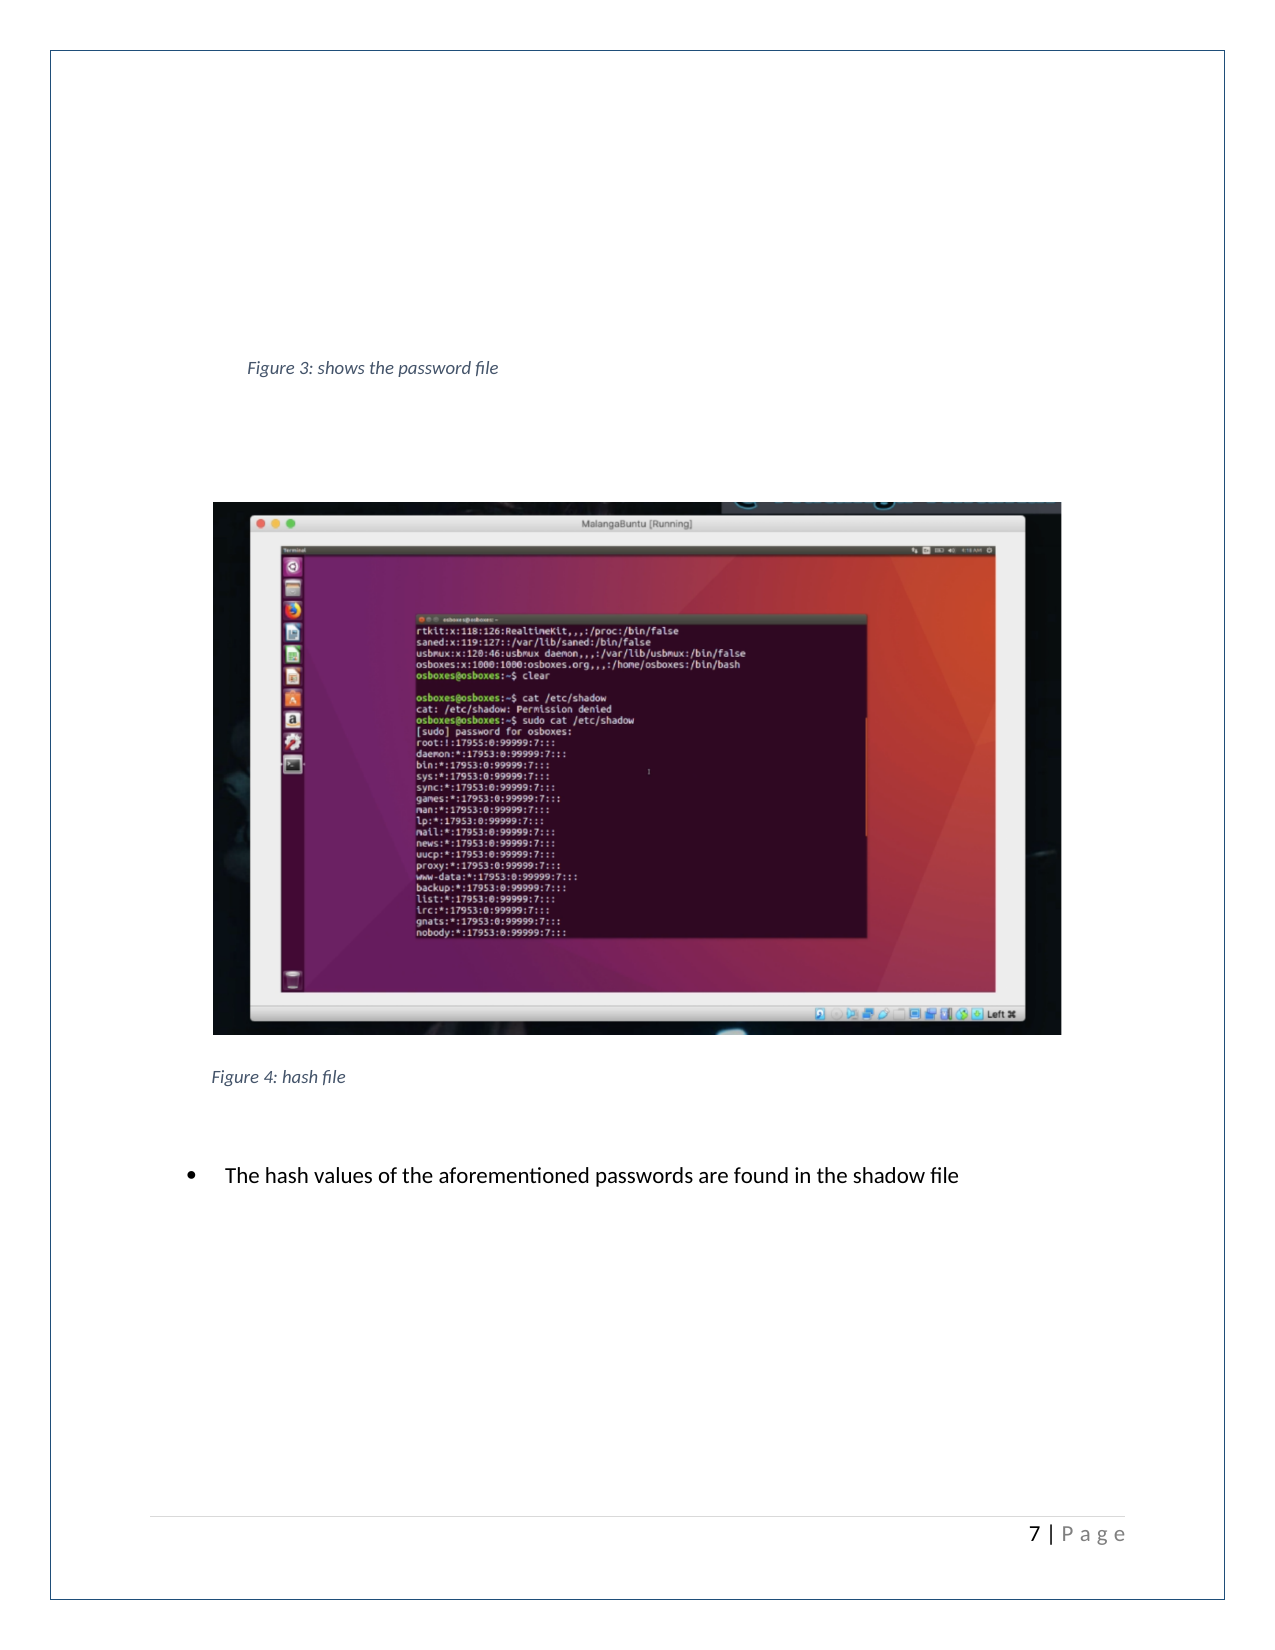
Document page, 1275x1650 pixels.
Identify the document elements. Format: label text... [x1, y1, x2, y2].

picture [211, 502, 1061, 1033]
list The hash values of the aforementioned passwords are found in the shadow file [187, 1088, 1125, 1189]
